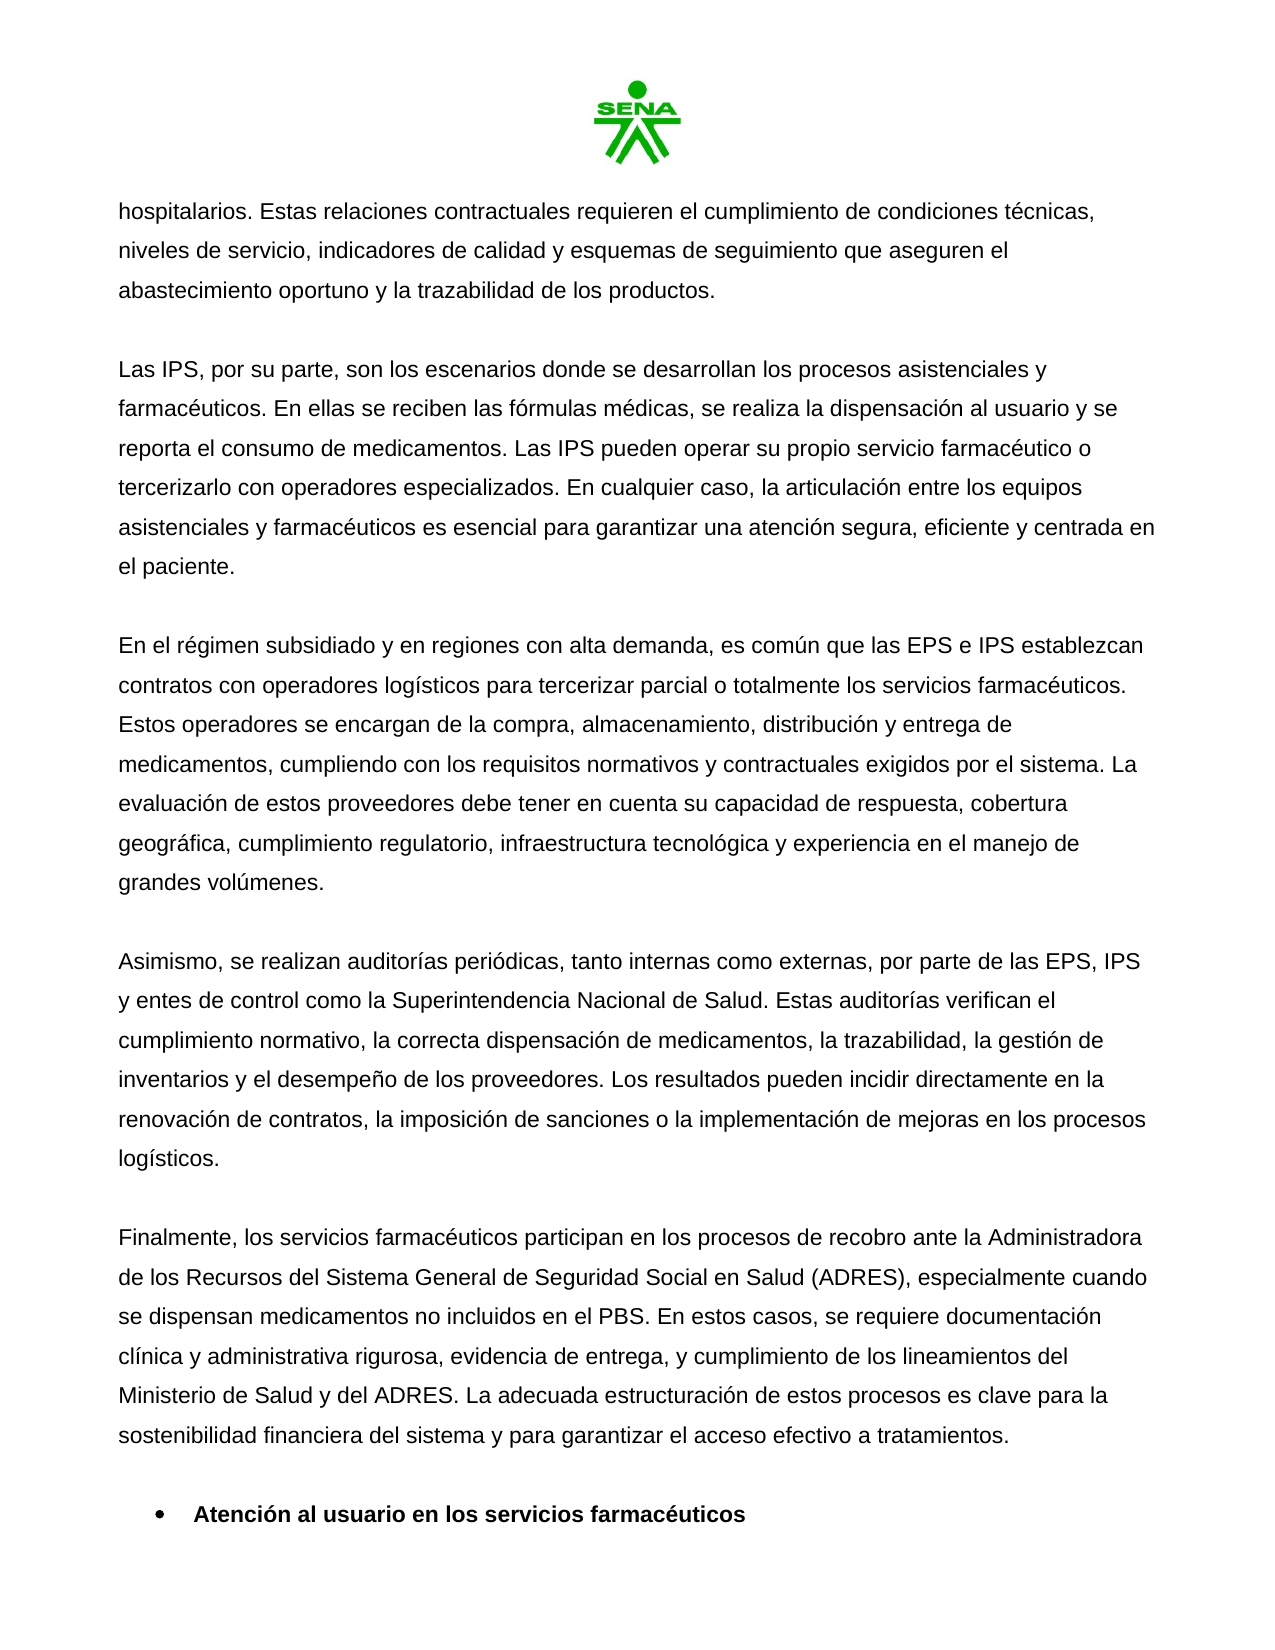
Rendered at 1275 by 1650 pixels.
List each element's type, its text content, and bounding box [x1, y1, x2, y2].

text Asimismo, se realizan auditorías periódicas, tanto internas como externas, por parte de las EPS, IPS y entes de control como la Superintendencia Nacional de Salud. Estas auditorías verifican el cumplimiento normativo, la correcta dispensación de medicamentos, la trazabilidad, la gestión de inventarios y el desempeño de los proveedores. Los resultados pueden incidir directamente en la renovación de contratos, la imposición de sanciones o la implementación de mejoras en los procesos logísticos. [118, 948, 1157, 1172]
text Finalmente, los servicios farmacéuticos participan en los procesos de recobro ante la Administradora de los Recursos del Sistema General de Seguridad Social en Salud (ADRES), especialmente cuando se dispensan medicamentos no incluidos en el PBS. En estos casos, se requiere documentación clínica y administrativa rigurosa, evidencia de entrega, y cumplimiento de los lineamientos del Ministerio de Salud y del ADRES. La adecuada estructuración de estos procesos es clave para la sostenibilidad financiera del sistema y para garantizar el acceso efectivo a tratamientos. [118, 1224, 1157, 1448]
text Las IPS, por su parte, son los escenarios donde se desarrollan los procesos asistenciales y farmacéuticos. En ellas se reciben las fórmulas médicas, se realiza la dispensación al usuario y se reporta el consumo de medicamentos. Las IPS pueden operar su propio servicio farmacéutico o tercerizarlo con operadores especializados. En cualquier caso, la articulación entre los equipos asistenciales y farmacéuticos es esencial para garantizar una atención segura, eficiente y centrada en el paciente. [118, 356, 1157, 579]
text En el régimen subsidiado y en regiones con alta demanda, es común que las EPS e IPS establezcan contratos con operadores logísticos para tercerizar parcial o totalmente los servicios farmacéuticos. Estos operadores se encargan de la compra, almacenamiento, distribución y entrega de medicamentos, cumpliendo con los requisitos normativos y contractuales exigidos por el sistema. La evaluación de estos proveedores debe tener en cuenta su capacidad de respuesta, cobertura geográfica, cumplimiento regulatorio, infraestructura tecnológica y experiencia en el manejo de grandes volúmenes. [118, 632, 1157, 895]
list Atención al usuario en los servicios farmacéuticos [156, 1501, 1157, 1527]
picture [588, 75, 687, 172]
